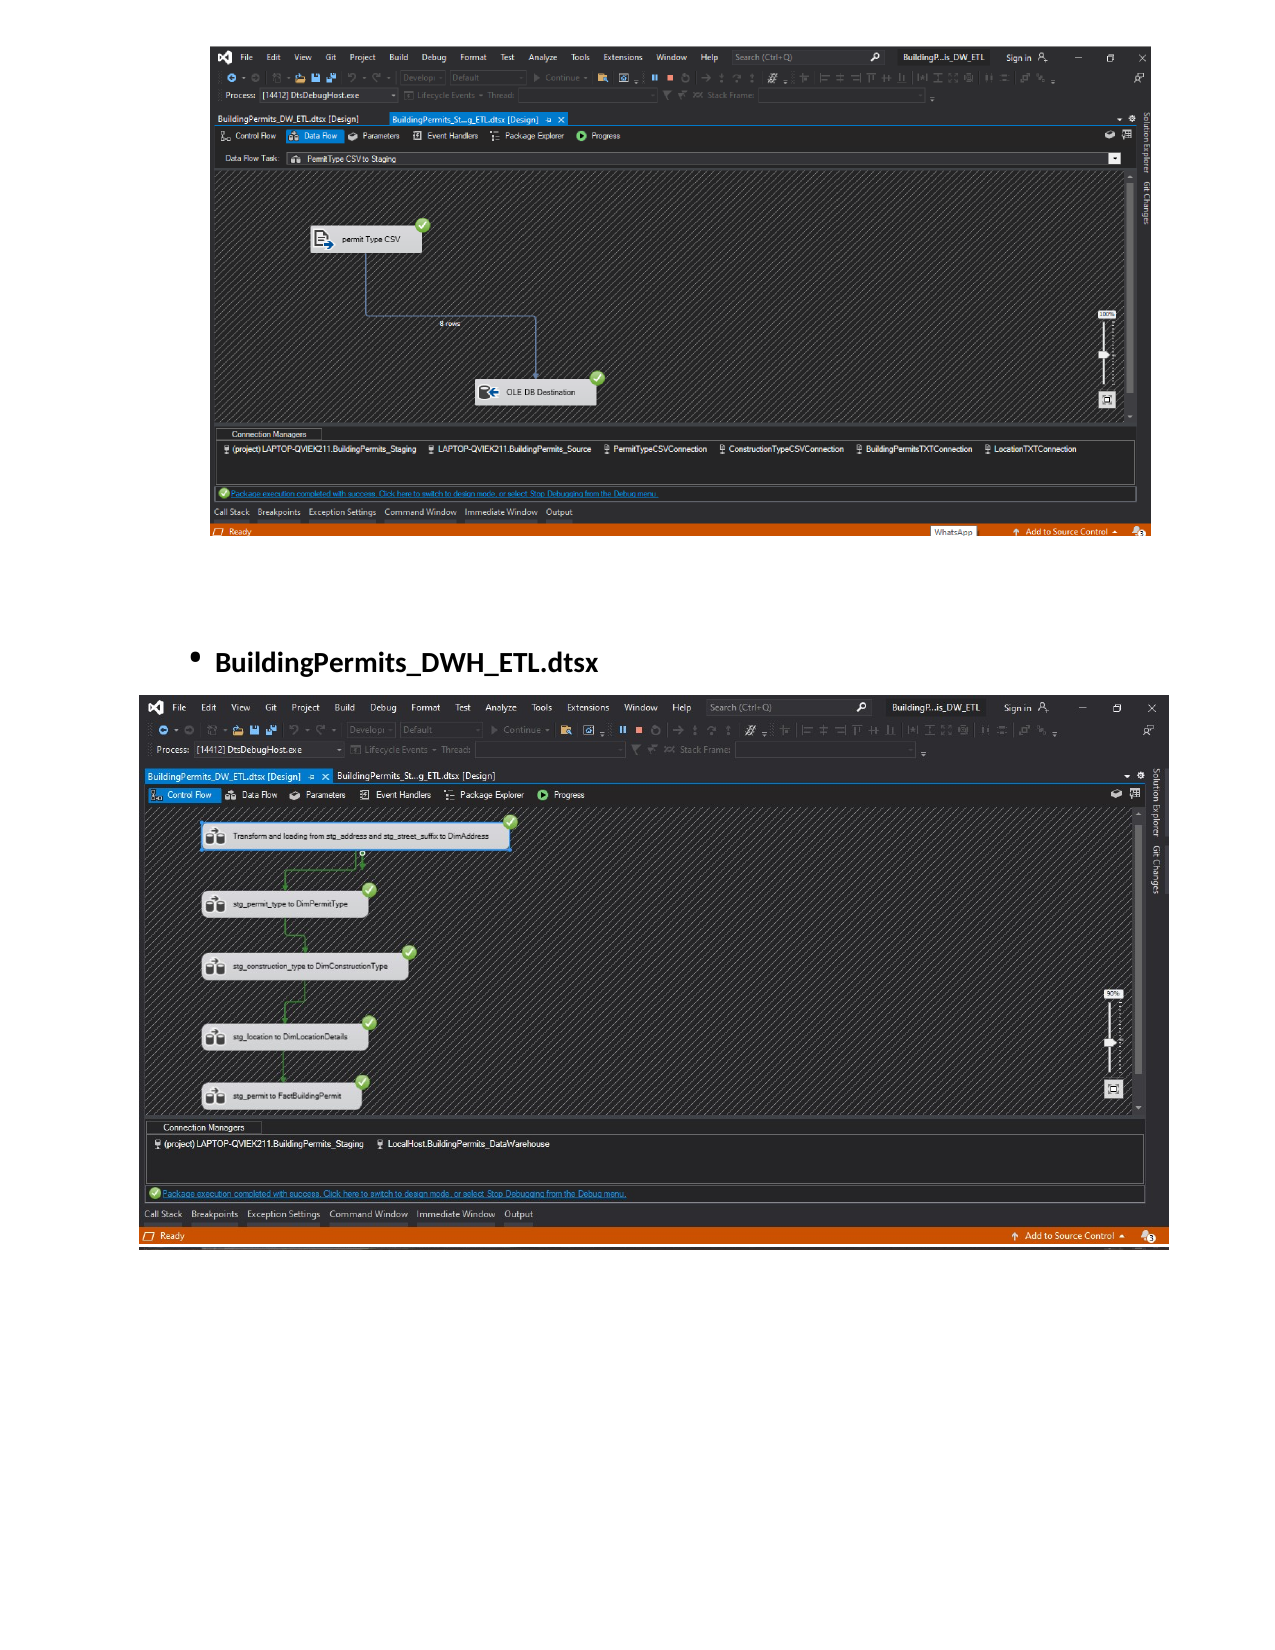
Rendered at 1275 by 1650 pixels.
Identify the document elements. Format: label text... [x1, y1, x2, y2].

subtitle • BuildingPermits_DWH_ETL.dtsx [187, 628, 1159, 685]
picture [209, 46, 1151, 536]
picture [139, 695, 1169, 1244]
